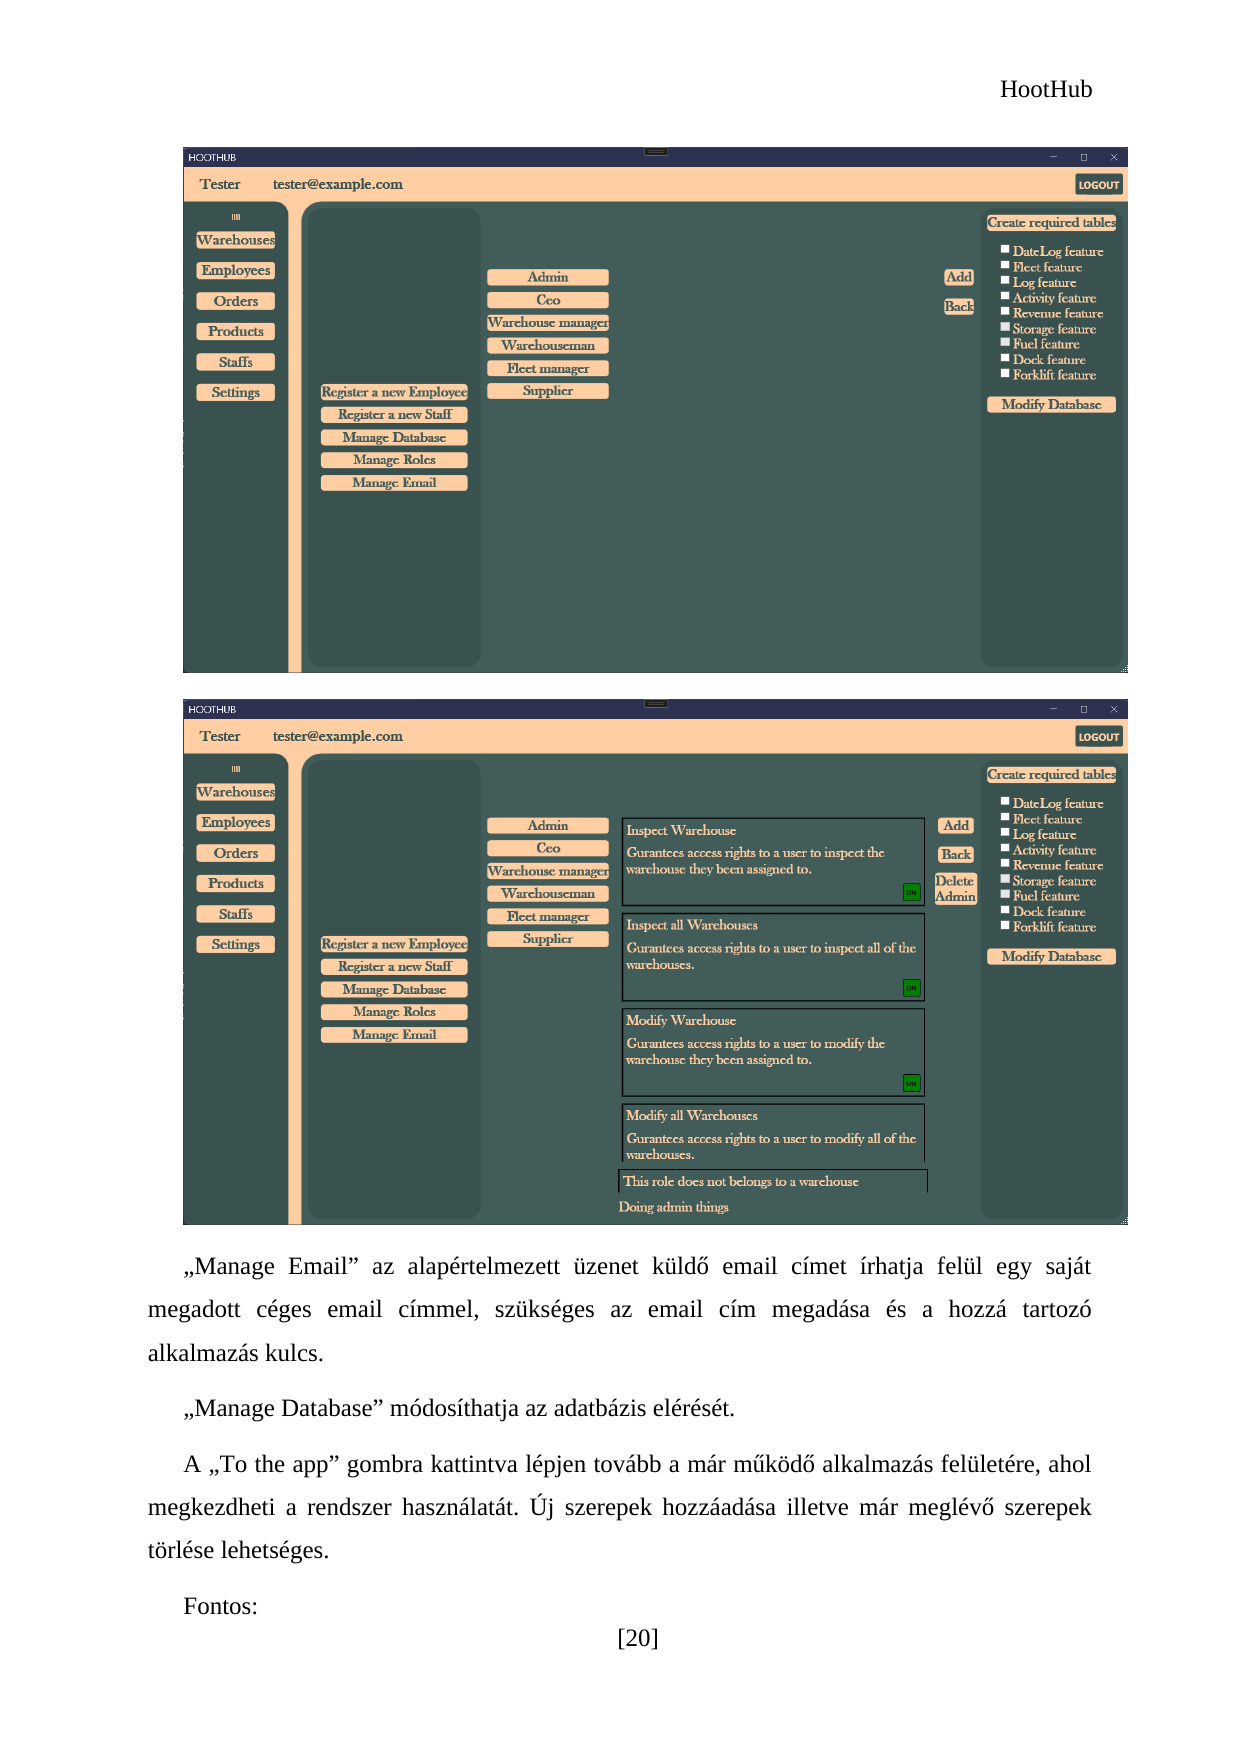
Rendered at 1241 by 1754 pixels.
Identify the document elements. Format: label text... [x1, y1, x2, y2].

text A „To the app” gombra kattintva lépjen tovább a már működő alkalmazás felületére, ahol megkezdheti a rendszer használatát. Új szerepek hozzáadása illetve már meglévő szerepek törlése lehetséges. [148, 1449, 1093, 1564]
text „Manage Email” az alapértelmezett üzenet küldő email címet írhatja felül egy saját megadott céges email címmel, szükséges az email cím megadása és a hozzá tartozó alkalmazás kulcs. [148, 1251, 1093, 1366]
text Fontos: [148, 1591, 1093, 1619]
picture [183, 147, 1128, 673]
text „Manage Database” módosíthatja az adatbázis elérését. [148, 1393, 1093, 1422]
picture [183, 699, 1128, 1225]
